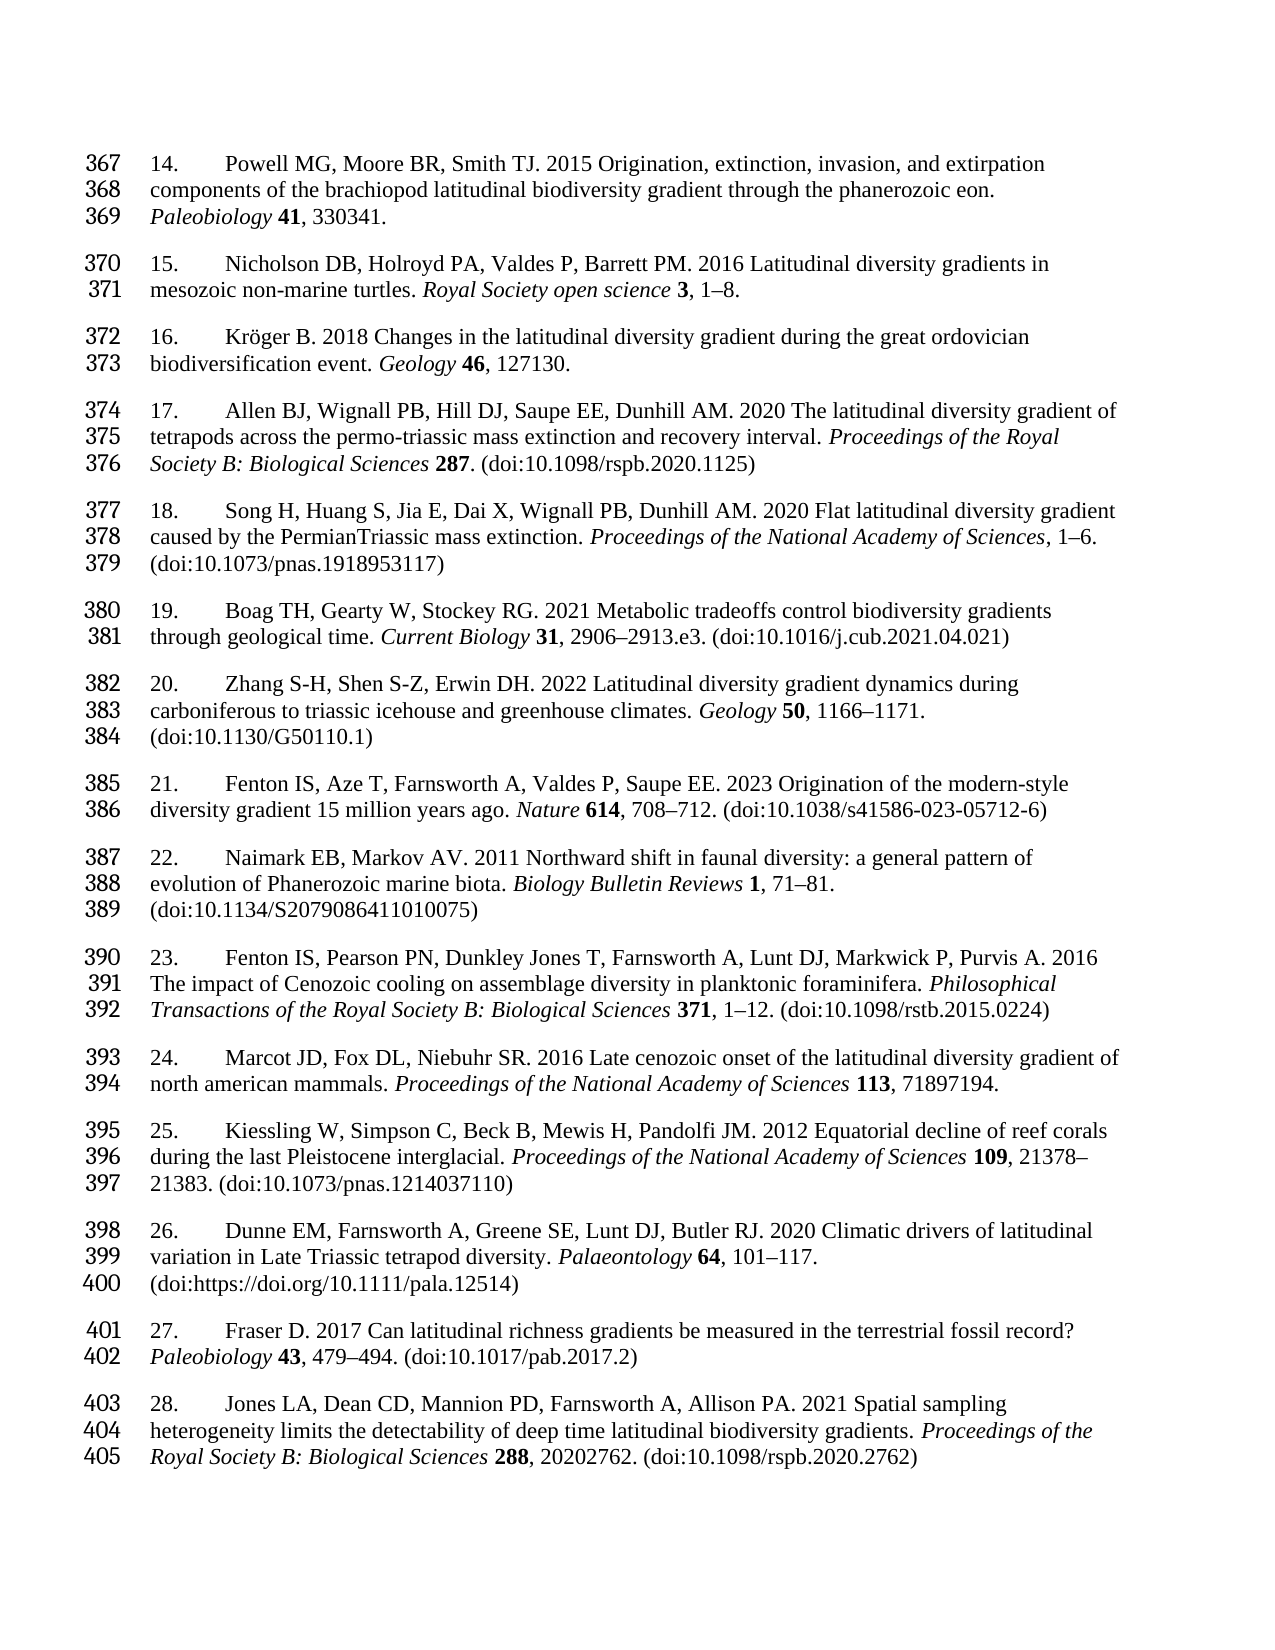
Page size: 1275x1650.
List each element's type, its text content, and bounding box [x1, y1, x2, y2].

text 27. Fraser D. 2017 Can latitudinal richness gradients be measured in the terrestrial fossil record? Paleobiology 43, 479–494. (doi:10.1017/pab.2017.2) [150, 1317, 1125, 1369]
text 26. Dunne EM, Farnsworth A, Greene SE, Lunt DJ, Butler RJ. 2020 Climatic drivers of latitudinal variation in Late Triassic tetrapod diversity. Palaeontology 64, 101–117. (doi:https://doi.org/10.1111/pala.12514) [150, 1217, 1125, 1296]
text 24. Marcot JD, Fox DL, Niebuhr SR. 2016 Late cenozoic onset of the latitudinal diversity gradient of north american mammals. Proceedings of the National Academy of Sciences 113, 71897194. [150, 1043, 1125, 1096]
text 15. Nicholson DB, Holroyd PA, Valdes P, Barrett PM. 2016 Latitudinal diversity gradients in mesozoic non-marine turtles. Royal Society open science 3, 1–8. [150, 250, 1125, 303]
text 21. Fenton IS, Aze T, Farnsworth A, Valdes P, Saupe EE. 2023 Origination of the modern-style diversity gradient 15 million years ago. Nature 614, 708–712. (doi:10.1038/s41586-023-05712-6) [150, 770, 1125, 823]
text 22. Naimark EB, Markov AV. 2011 Northward shift in faunal diversity: a general pattern of evolution of Phanerozoic marine biota. Biology Bulletin Reviews 1, 71–81. (doi:10.1134/S2079086411010075) [150, 844, 1125, 923]
text 14. Powell MG, Moore BR, Smith TJ. 2015 Origination, extinction, invasion, and extirpation components of the brachiopod latitudinal biodiversity gradient through the phanerozoic eon. Paleobiology 41, 330341. [150, 150, 1125, 229]
text 16. Kröger B. 2018 Changes in the latitudinal diversity gradient during the great ordovician biodiversification event. Geology 46, 127130. [150, 323, 1125, 376]
text 20. Zhang S-H, Shen S-Z, Erwin DH. 2022 Latitudinal diversity gradient dynamics during carboniferous to triassic icehouse and greenhouse climates. Geology 50, 1166–1171. (doi:10.1130/G50110.1) [150, 670, 1125, 749]
text 23. Fenton IS, Pearson PN, Dunkley Jones T, Farnsworth A, Lunt DJ, Markwick P, Purvis A. 2016 The impact of Cenozoic cooling on assemblage diversity in planktonic foraminifera. Philosophical Transactions of the Royal Society B: Biological Sciences 371, 1–12. (doi:10.1098/rstb.2015.0224) [150, 944, 1125, 1023]
text 17. Allen BJ, Wignall PB, Hill DJ, Saupe EE, Dunhill AM. 2020 The latitudinal diversity gradient of tetrapods across the permo-triassic mass extinction and recovery interval. Proceedings of the Royal Society B: Biological Sciences 287. (doi:10.1098/rspb.2020.1125) [150, 397, 1125, 476]
text 28. Jones LA, Dean CD, Mannion PD, Farnsworth A, Allison PA. 2021 Spatial sampling heterogeneity limits the detectability of deep time latitudinal biodiversity gradients. Proceedings of the Royal Society B: Biological Sciences 288, 20202762. (doi:10.1098/rspb.2020.2762) [150, 1390, 1125, 1469]
text 18. Song H, Huang S, Jia E, Dai X, Wignall PB, Dunhill AM. 2020 Flat latitudinal diversity gradient caused by the PermianTriassic mass extinction. Proceedings of the National Academy of Sciences, 1–6. (doi:10.1073/pnas.1918953117) [150, 497, 1125, 576]
text 19. Boag TH, Gearty W, Stockey RG. 2021 Metabolic tradeoffs control biodiversity gradients through geological time. Current Biology 31, 2906–2913.e3. (doi:10.1016/j.cub.2021.04.021) [150, 597, 1125, 649]
text 25. Kiessling W, Simpson C, Beck B, Mewis H, Pandolfi JM. 2012 Equatorial decline of reef corals during the last Pleistocene interglacial. Proceedings of the National Academy of Sciences 109, 21378–21383. (doi:10.1073/pnas.1214037110) [150, 1117, 1125, 1196]
